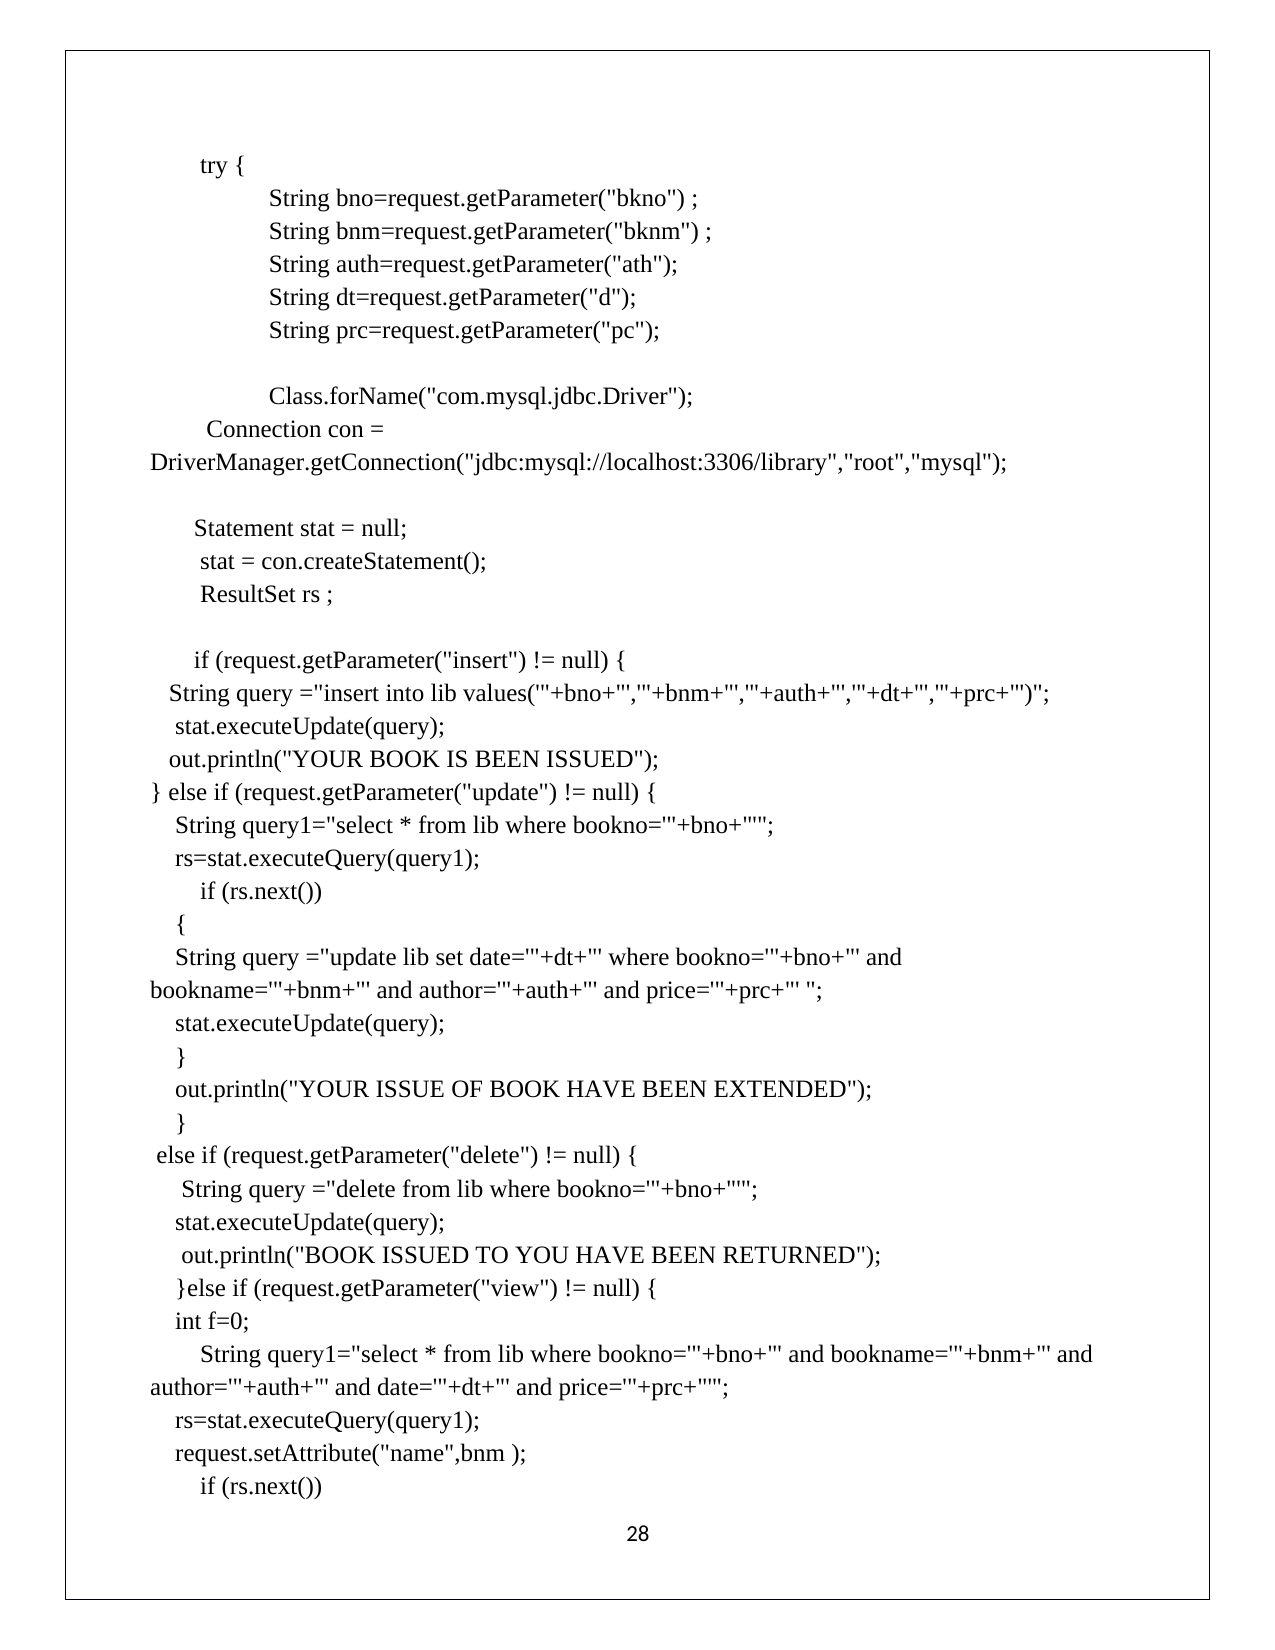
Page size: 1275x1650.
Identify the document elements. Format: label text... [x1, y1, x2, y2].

text if (rs.next()) [150, 876, 1125, 905]
text stat.executeUpdate(query); [150, 1207, 1125, 1235]
text out.println("BOOK ISSUED TO YOU HAVE BEEN RETURNED"); [150, 1240, 1125, 1268]
text if (request.getParameter("insert") != null) { [150, 645, 1125, 674]
text { [150, 909, 1125, 938]
text String bno=request.getParameter("bkno") ; [150, 183, 1125, 212]
text String prc=request.getParameter("pc"); [150, 315, 1125, 344]
text String auth=request.getParameter("ath"); [150, 249, 1125, 278]
text stat.executeUpdate(query); [150, 711, 1125, 740]
text String dt=request.getParameter("d"); [150, 282, 1125, 311]
text String query1="select * from lib where bookno='"+bno+"' and bookname='"+bnm+"' and author='"+auth+"' and date='"+dt+"' and price='"+prc+"'"; [150, 1339, 1125, 1401]
text Class.forName("com.mysql.jdbc.Driver"); [150, 381, 1125, 410]
text ResultSet rs ; [150, 579, 1125, 608]
text Statement stat = null; [150, 513, 1125, 542]
text String query ="update lib set date='"+dt+"' where bookno='"+bno+"' and bookname='"+bnm+"' and author='"+auth+"' and price='"+prc+"' "; [150, 942, 1125, 1004]
text Connection con = DriverManager.getConnection("jdbc:mysql://localhost:3306/library","root","mysql"); [150, 414, 1125, 476]
text stat = con.createStatement(); [150, 546, 1125, 575]
text stat.executeUpdate(query); [150, 1008, 1125, 1037]
text request.setAttribute("name",bnm ); [150, 1438, 1125, 1467]
text rs=stat.executeQuery(query1); [150, 843, 1125, 872]
text } else if (request.getParameter("update") != null) { [150, 777, 1125, 806]
text out.println("YOUR BOOK IS BEEN ISSUED"); [150, 744, 1125, 773]
text String query ="insert into lib values('"+bno+"','"+bnm+"','"+auth+"','"+dt+"','"+prc+"')"; [150, 678, 1125, 707]
text int f=0; [150, 1306, 1125, 1334]
text out.println("YOUR ISSUE OF BOOK HAVE BEEN EXTENDED"); [150, 1074, 1125, 1103]
text String bnm=request.getParameter("bknm") ; [150, 216, 1125, 245]
text rs=stat.executeQuery(query1); [150, 1405, 1125, 1433]
text String query ="delete from lib where bookno='"+bno+"'"; [150, 1174, 1125, 1202]
text if (rs.next()) [150, 1471, 1125, 1499]
text } [150, 1042, 1125, 1070]
text }else if (request.getParameter("view") != null) { [150, 1273, 1125, 1301]
text } [150, 1108, 1125, 1136]
text String query1="select * from lib where bookno='"+bno+"'"; [150, 810, 1125, 839]
text else if (request.getParameter("delete") != null) { [150, 1141, 1125, 1169]
text try { [150, 150, 1125, 179]
